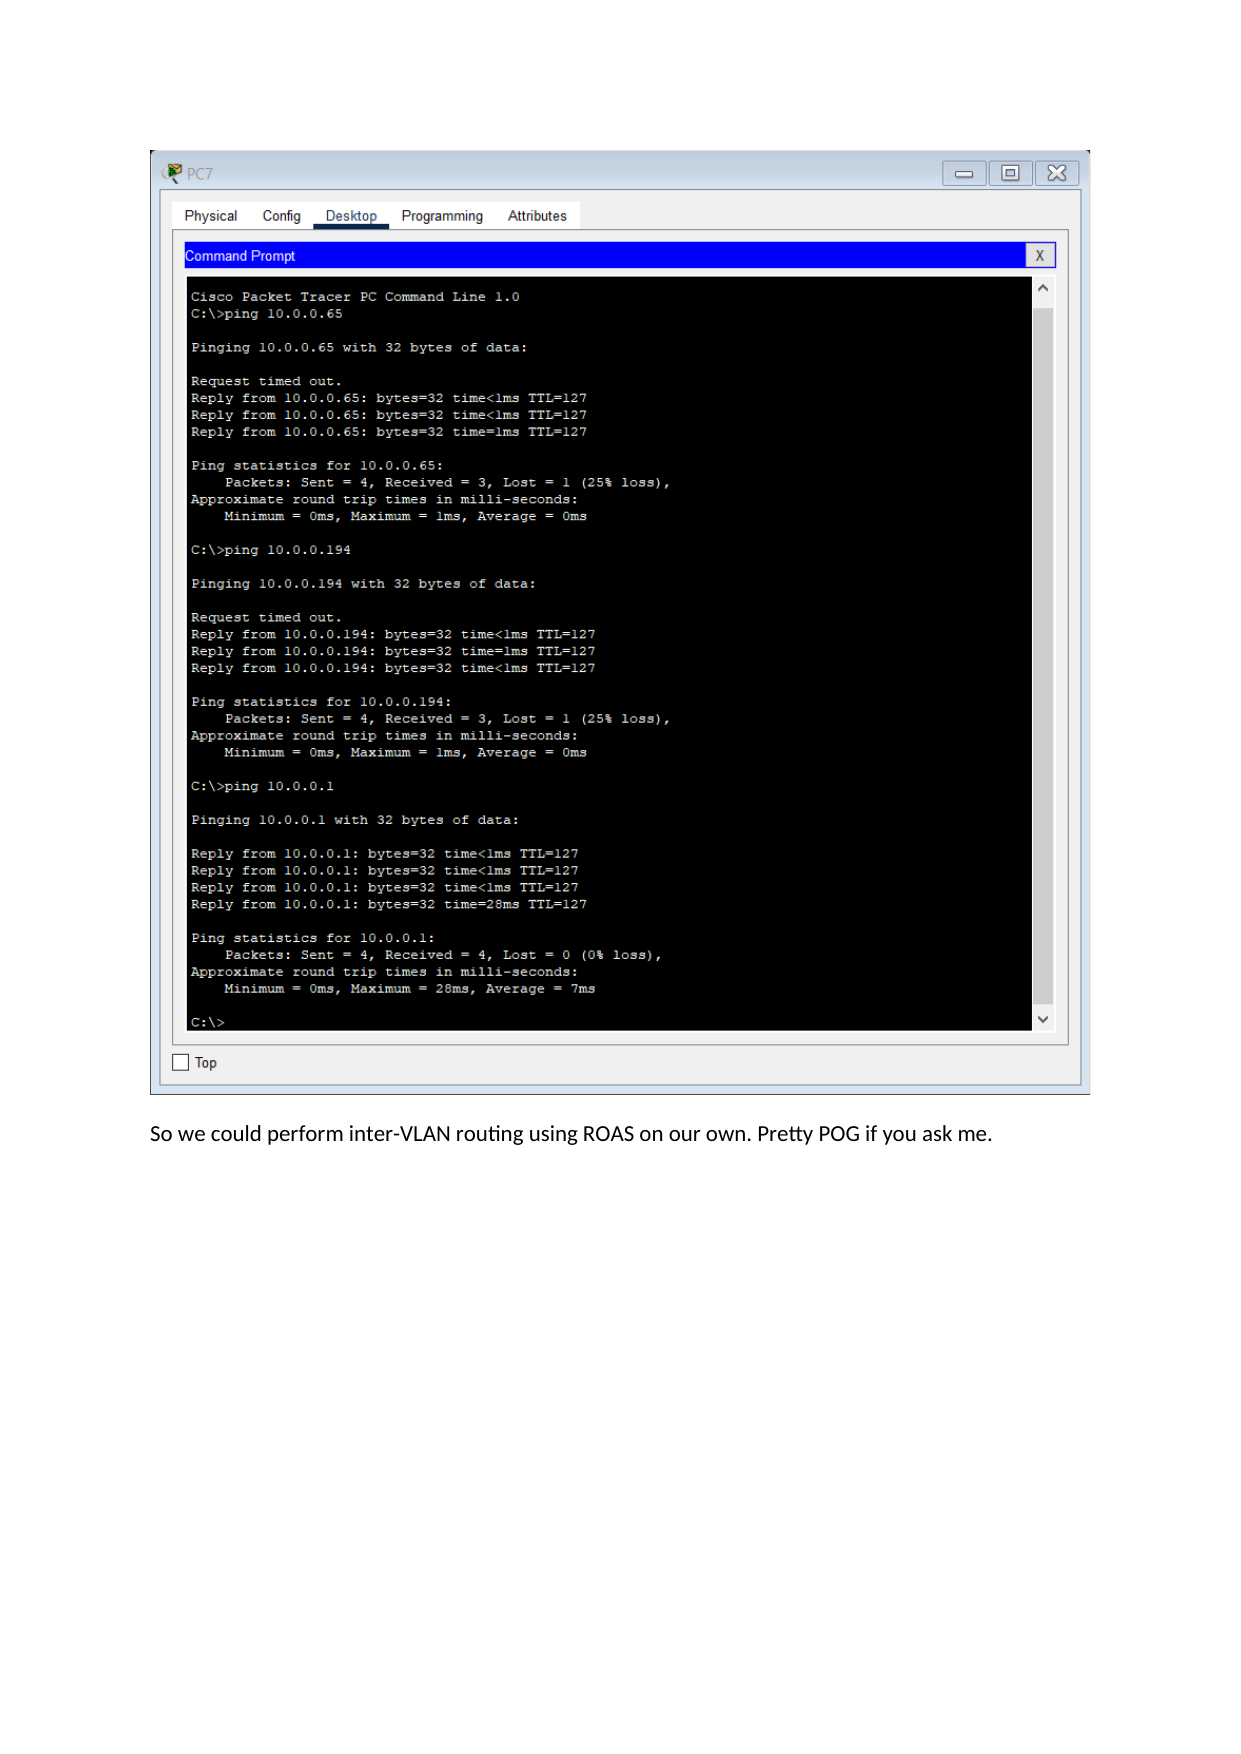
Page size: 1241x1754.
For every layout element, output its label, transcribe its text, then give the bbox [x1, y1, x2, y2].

text So we could perform inter-VLAN routing using ROAS on our own. Pretty POG if you ask me. [150, 1119, 1090, 1147]
